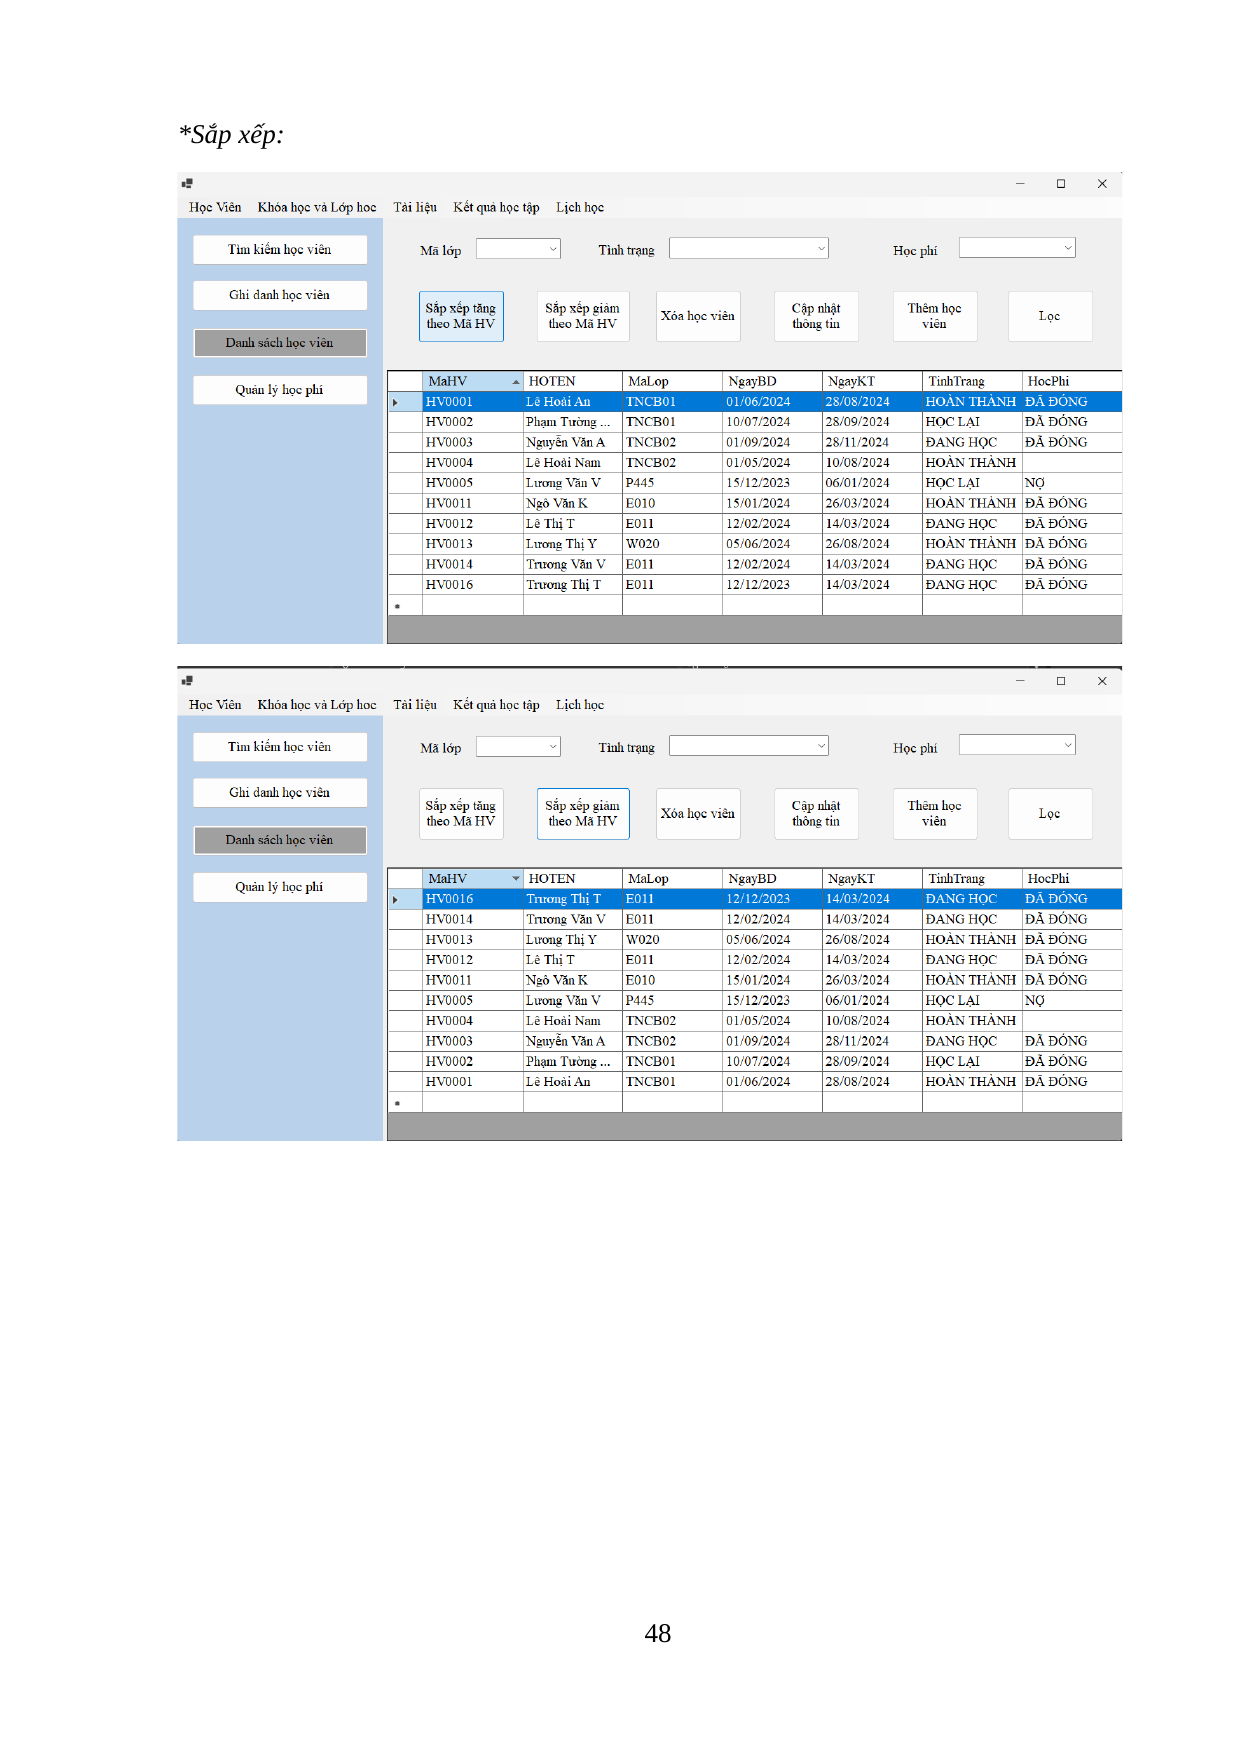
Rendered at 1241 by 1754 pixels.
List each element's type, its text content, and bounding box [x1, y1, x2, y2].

picture [177, 172, 1123, 644]
picture [177, 666, 1123, 1141]
text *Sắp xếp: [177, 118, 1122, 149]
